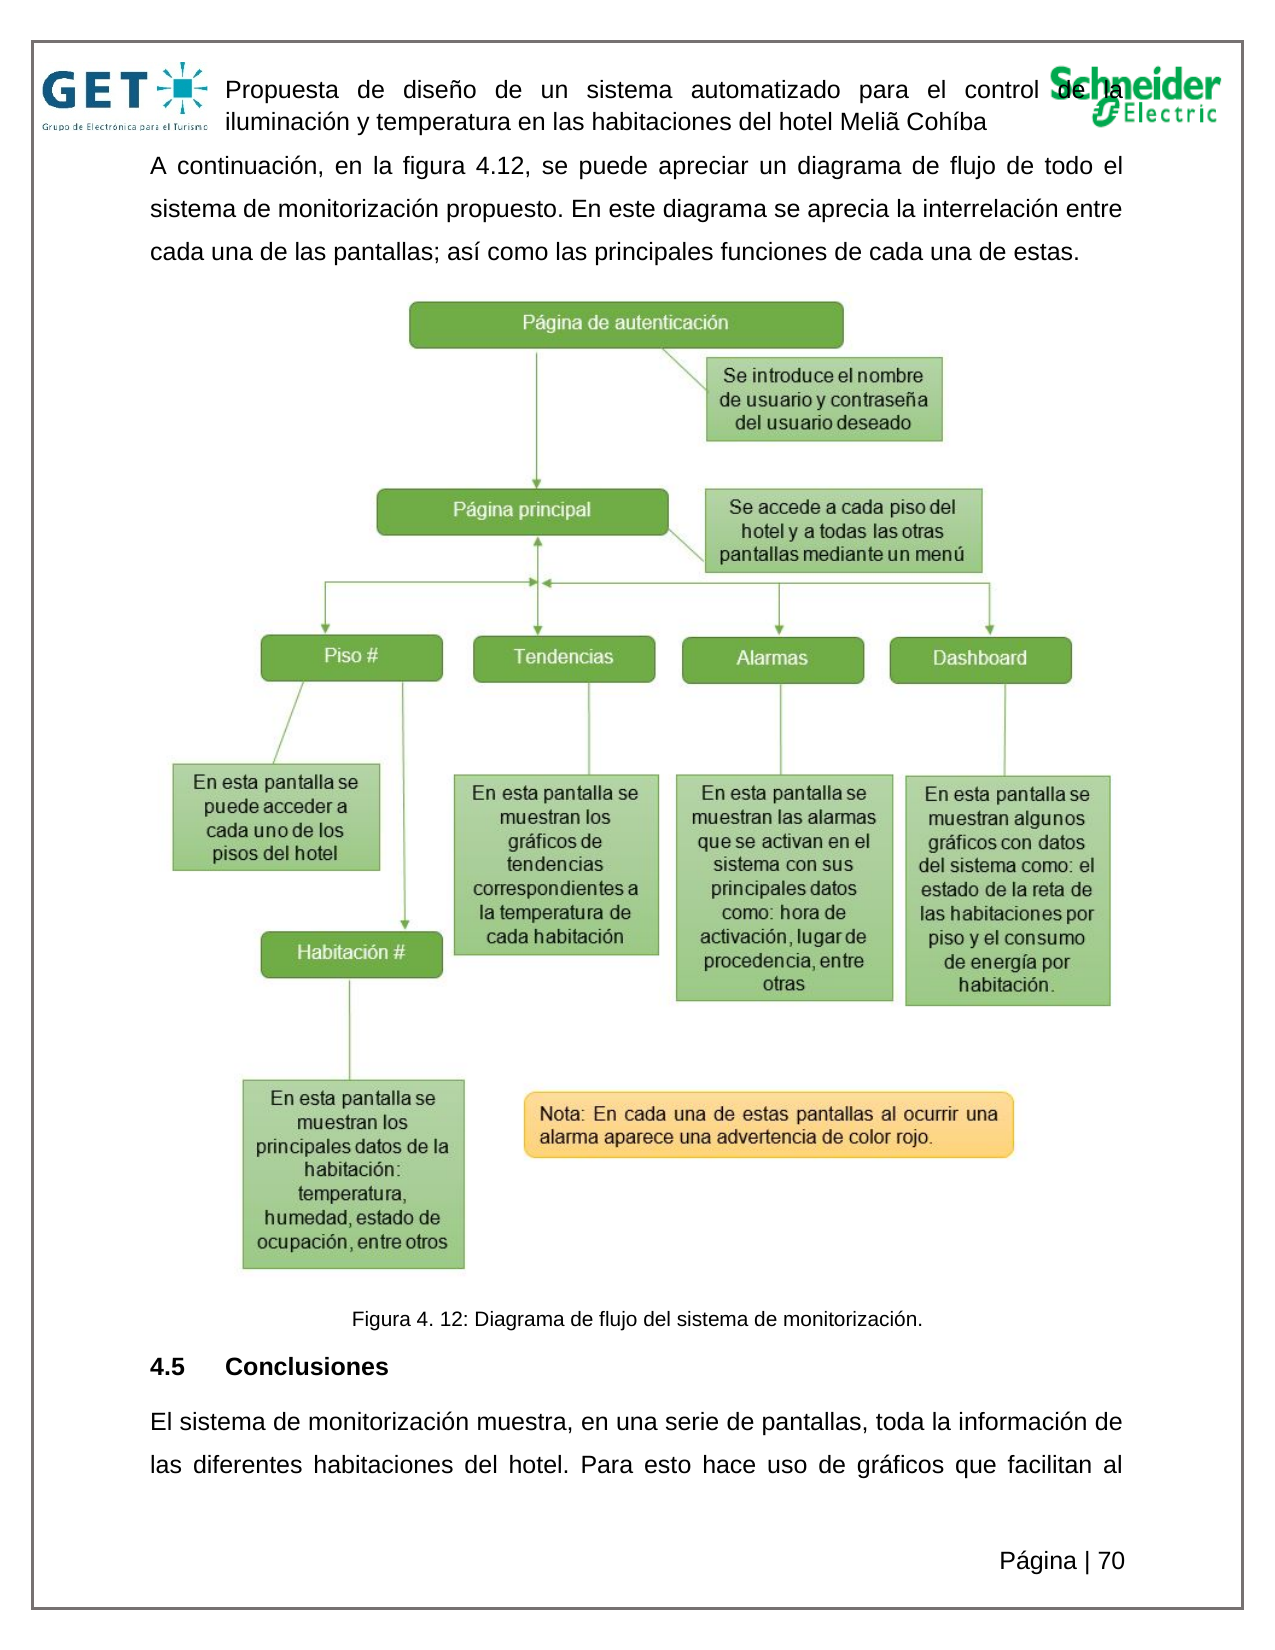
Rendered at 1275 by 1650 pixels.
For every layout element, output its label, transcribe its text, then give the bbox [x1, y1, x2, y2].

text Figura 4. 12: Diagrama de flujo del sistema de monitorización. [150, 1307, 1125, 1331]
picture [157, 292, 1118, 1280]
text A continuación, en la figura 4.12, se puede apreciar un diagrama de flujo de todo el sistema de monitorización propuesto. En este diagrama se aprecia la interrelación entre cada una de las pantallas; así como las principales funciones de cada una de estas. [150, 151, 1125, 266]
subtitle 4.5 Conclusiones [150, 1352, 1125, 1380]
picture [1037, 53, 1238, 135]
picture [40, 62, 208, 131]
